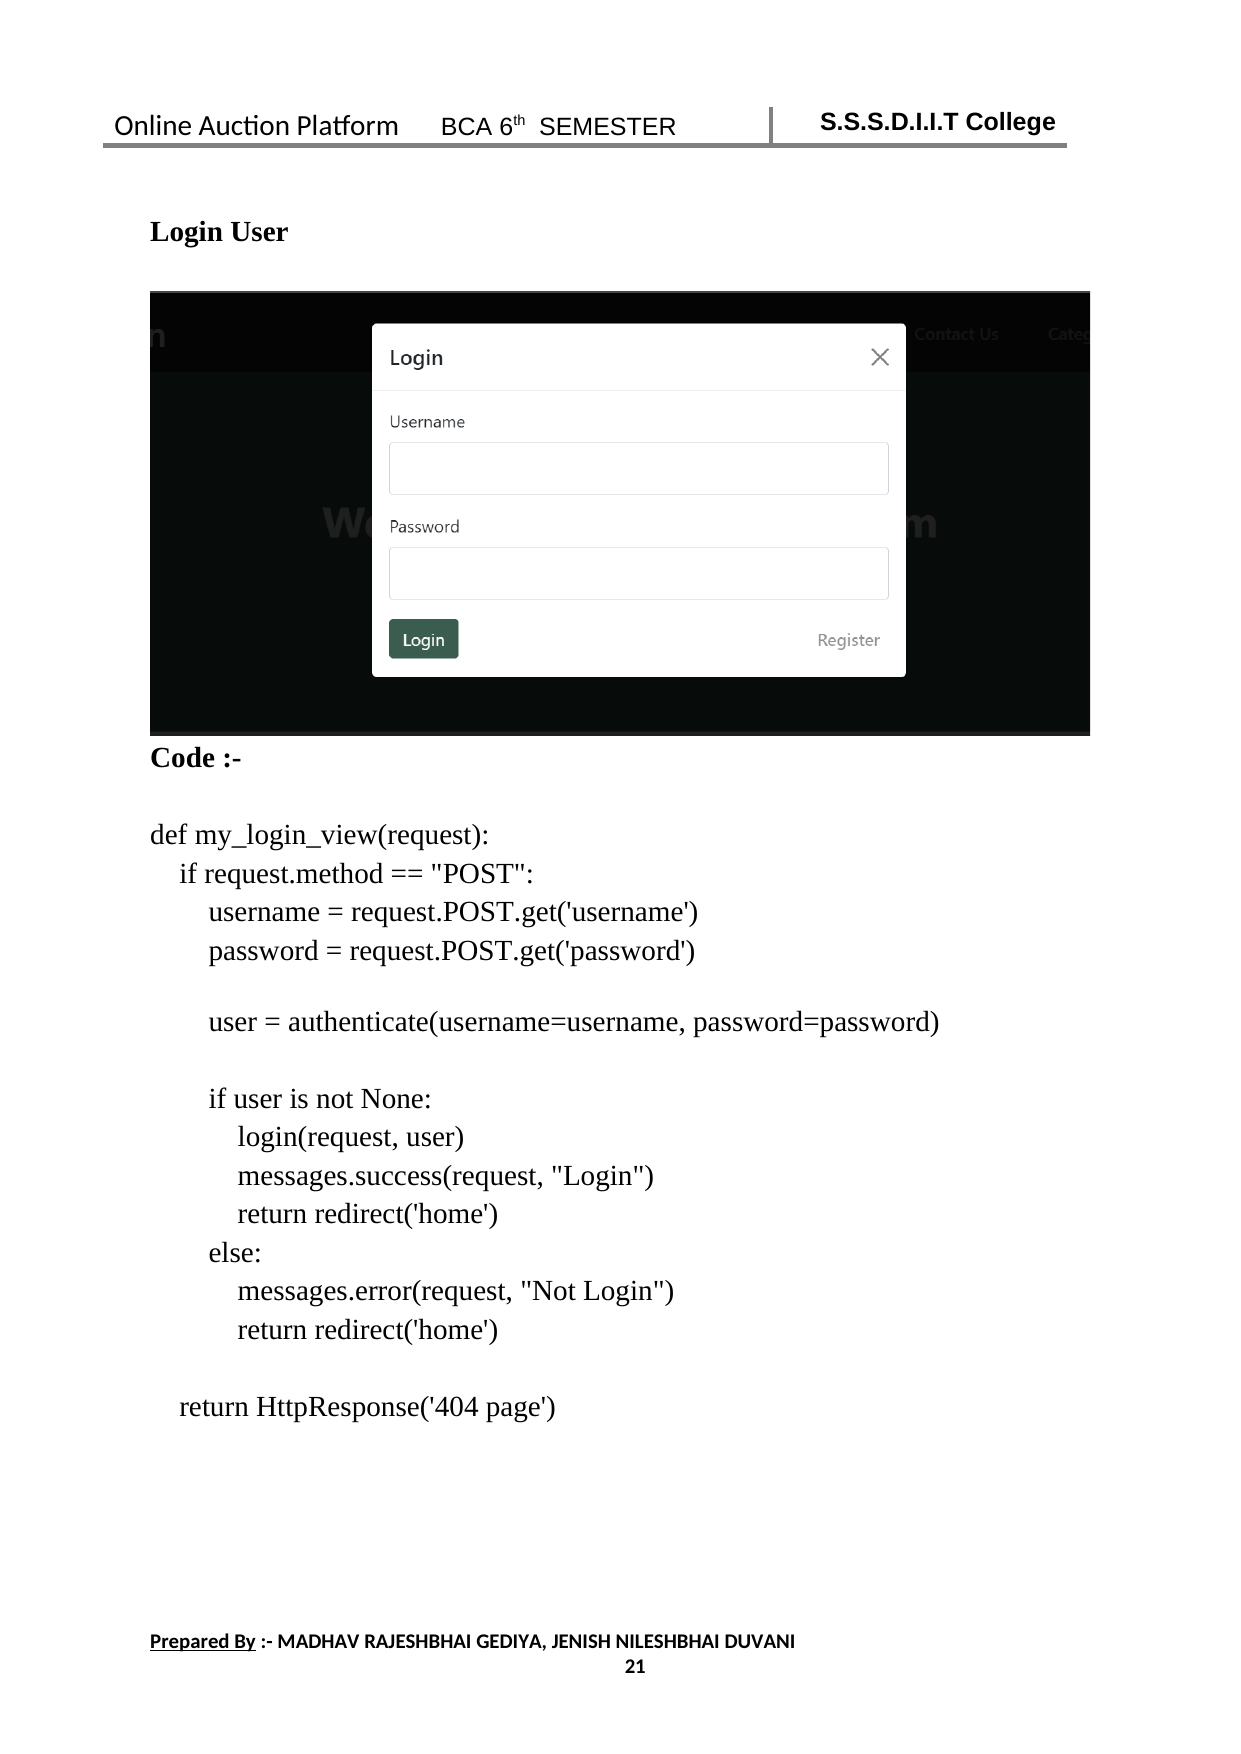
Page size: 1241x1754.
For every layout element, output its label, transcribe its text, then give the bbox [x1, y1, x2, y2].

text messages.error(request, "Not Login") [150, 1273, 1090, 1307]
text if user is not None: [150, 1081, 1090, 1114]
text return HttpResponse('404 page') [150, 1389, 1090, 1423]
text if request.method == "POST": [150, 856, 1090, 889]
text messages.success(request, "Login") [150, 1158, 1090, 1191]
text def my_login_view(request): [150, 817, 1090, 851]
text else: [150, 1235, 1090, 1268]
text user = authenticate(username=username, password=password) [150, 1004, 1090, 1037]
picture [150, 291, 1091, 736]
text return redirect('home') [150, 1312, 1090, 1346]
text login(request, user) [150, 1119, 1090, 1153]
text return redirect('home') [150, 1196, 1090, 1230]
text Login User [150, 214, 1090, 248]
text username = request.POST.get('username') [150, 894, 1090, 928]
text password = request.POST.get('password') [150, 933, 1090, 966]
text Code :- [150, 740, 1090, 774]
